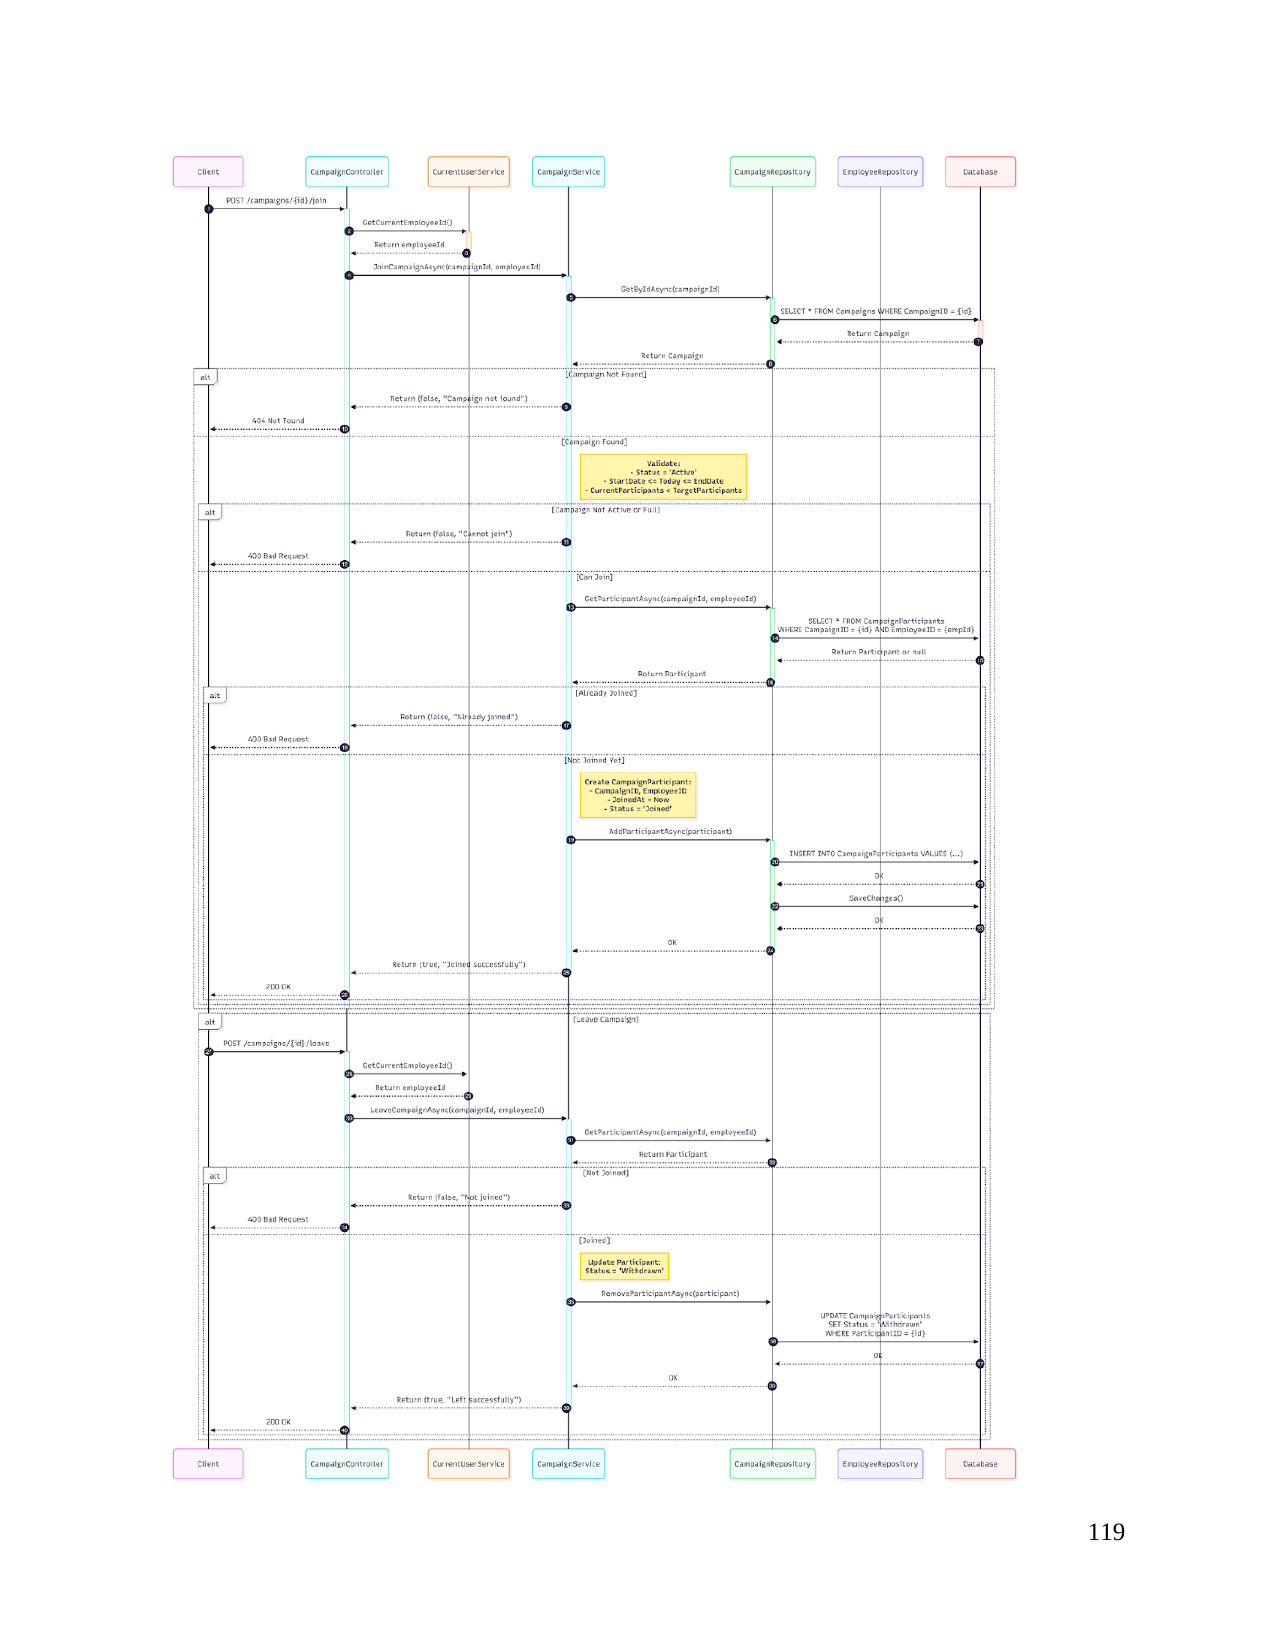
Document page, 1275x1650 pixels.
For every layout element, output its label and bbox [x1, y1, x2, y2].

picture [150, 150, 1038, 1500]
